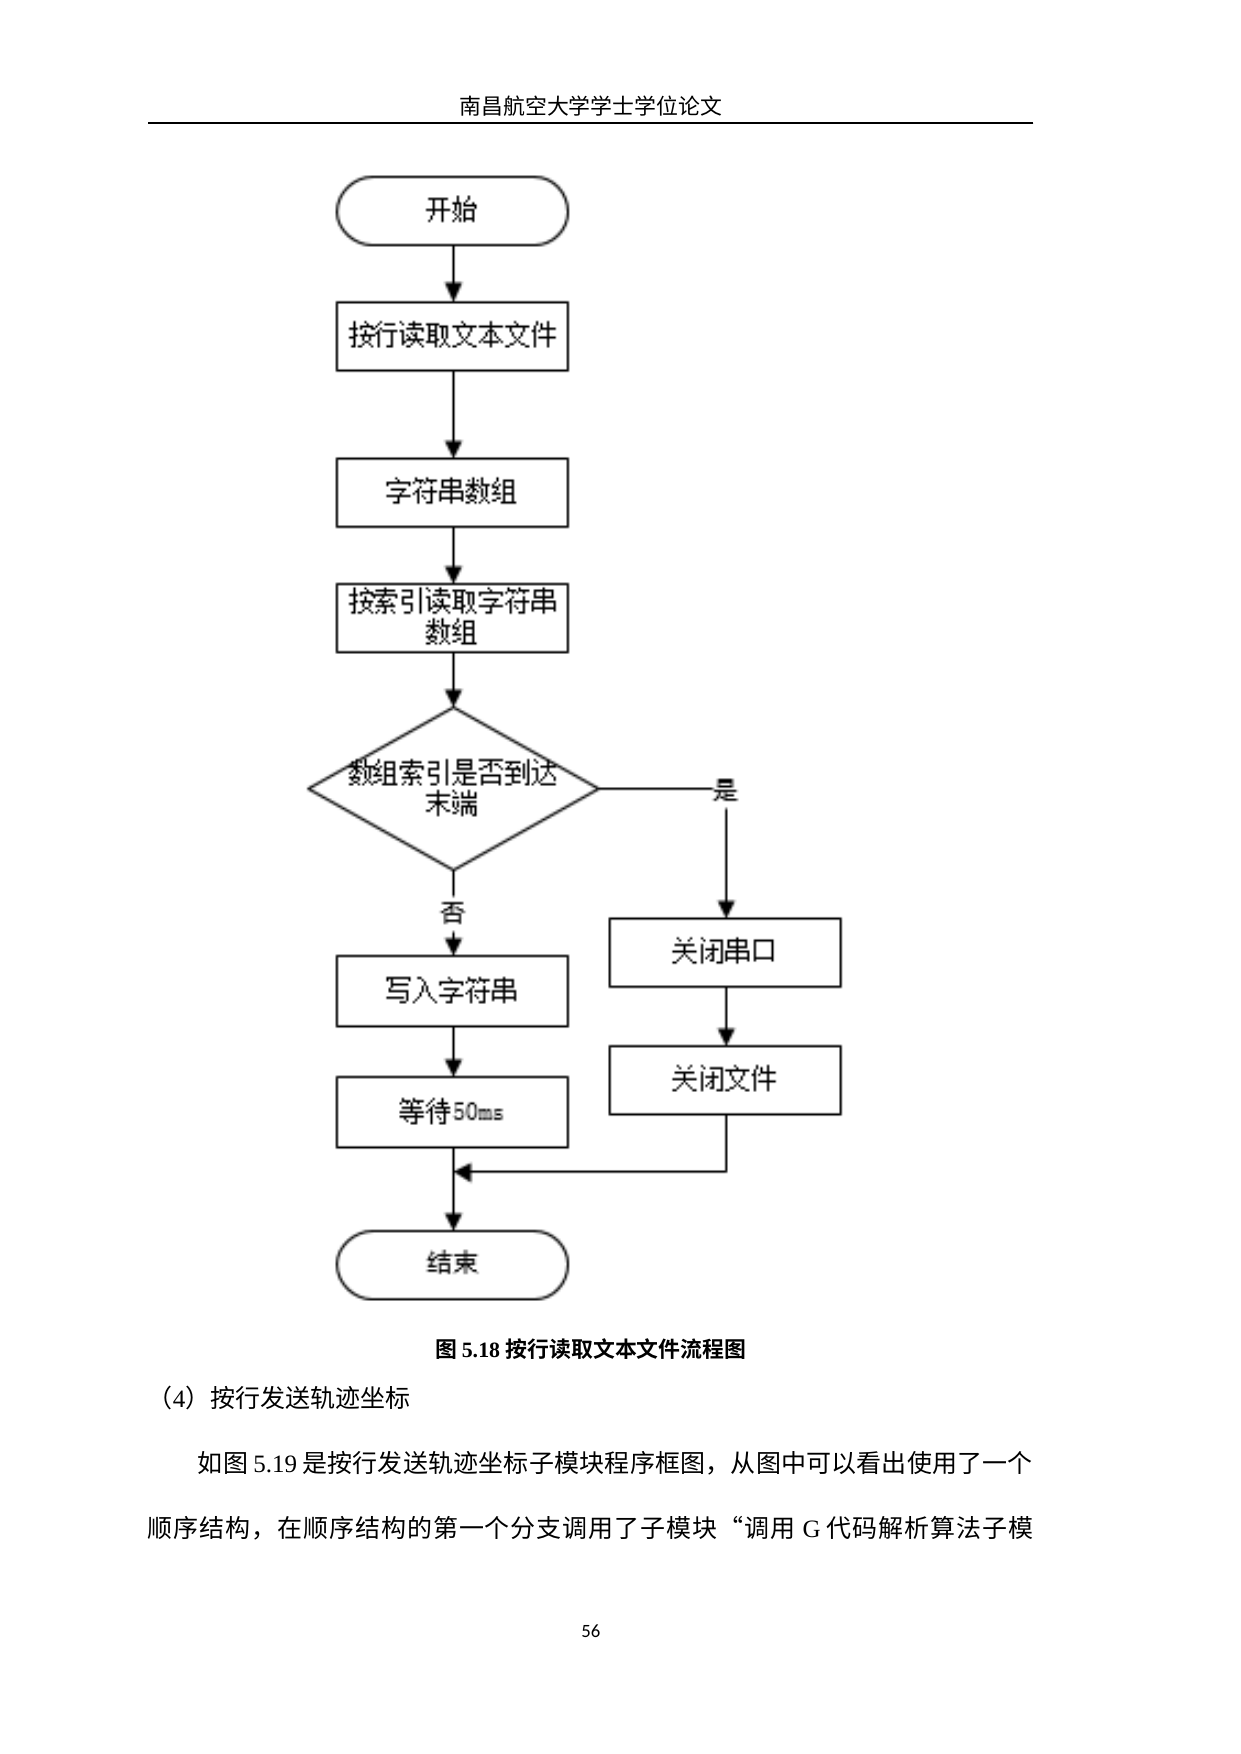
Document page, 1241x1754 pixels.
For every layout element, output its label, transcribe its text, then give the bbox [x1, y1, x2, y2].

text 图5.18 按行读取文本文件流程图 [148, 1332, 1033, 1364]
text （4）按行发送轨迹坐标 [148, 1364, 1033, 1429]
picture [288, 162, 893, 1312]
text 如图5.19是按行发送轨迹坐标子模块程序框图，从图中可以看出使用了一个顺序结构，在顺序结构的第一个分支调用了子模块“调用G代码解析算法子模块”，执行gcode.exe生成轨迹坐标文件；在顺序结构的第二个分支中调用了子模块“按行读取文本文件”，按行发送轨迹坐标。 [148, 1429, 1033, 1559]
